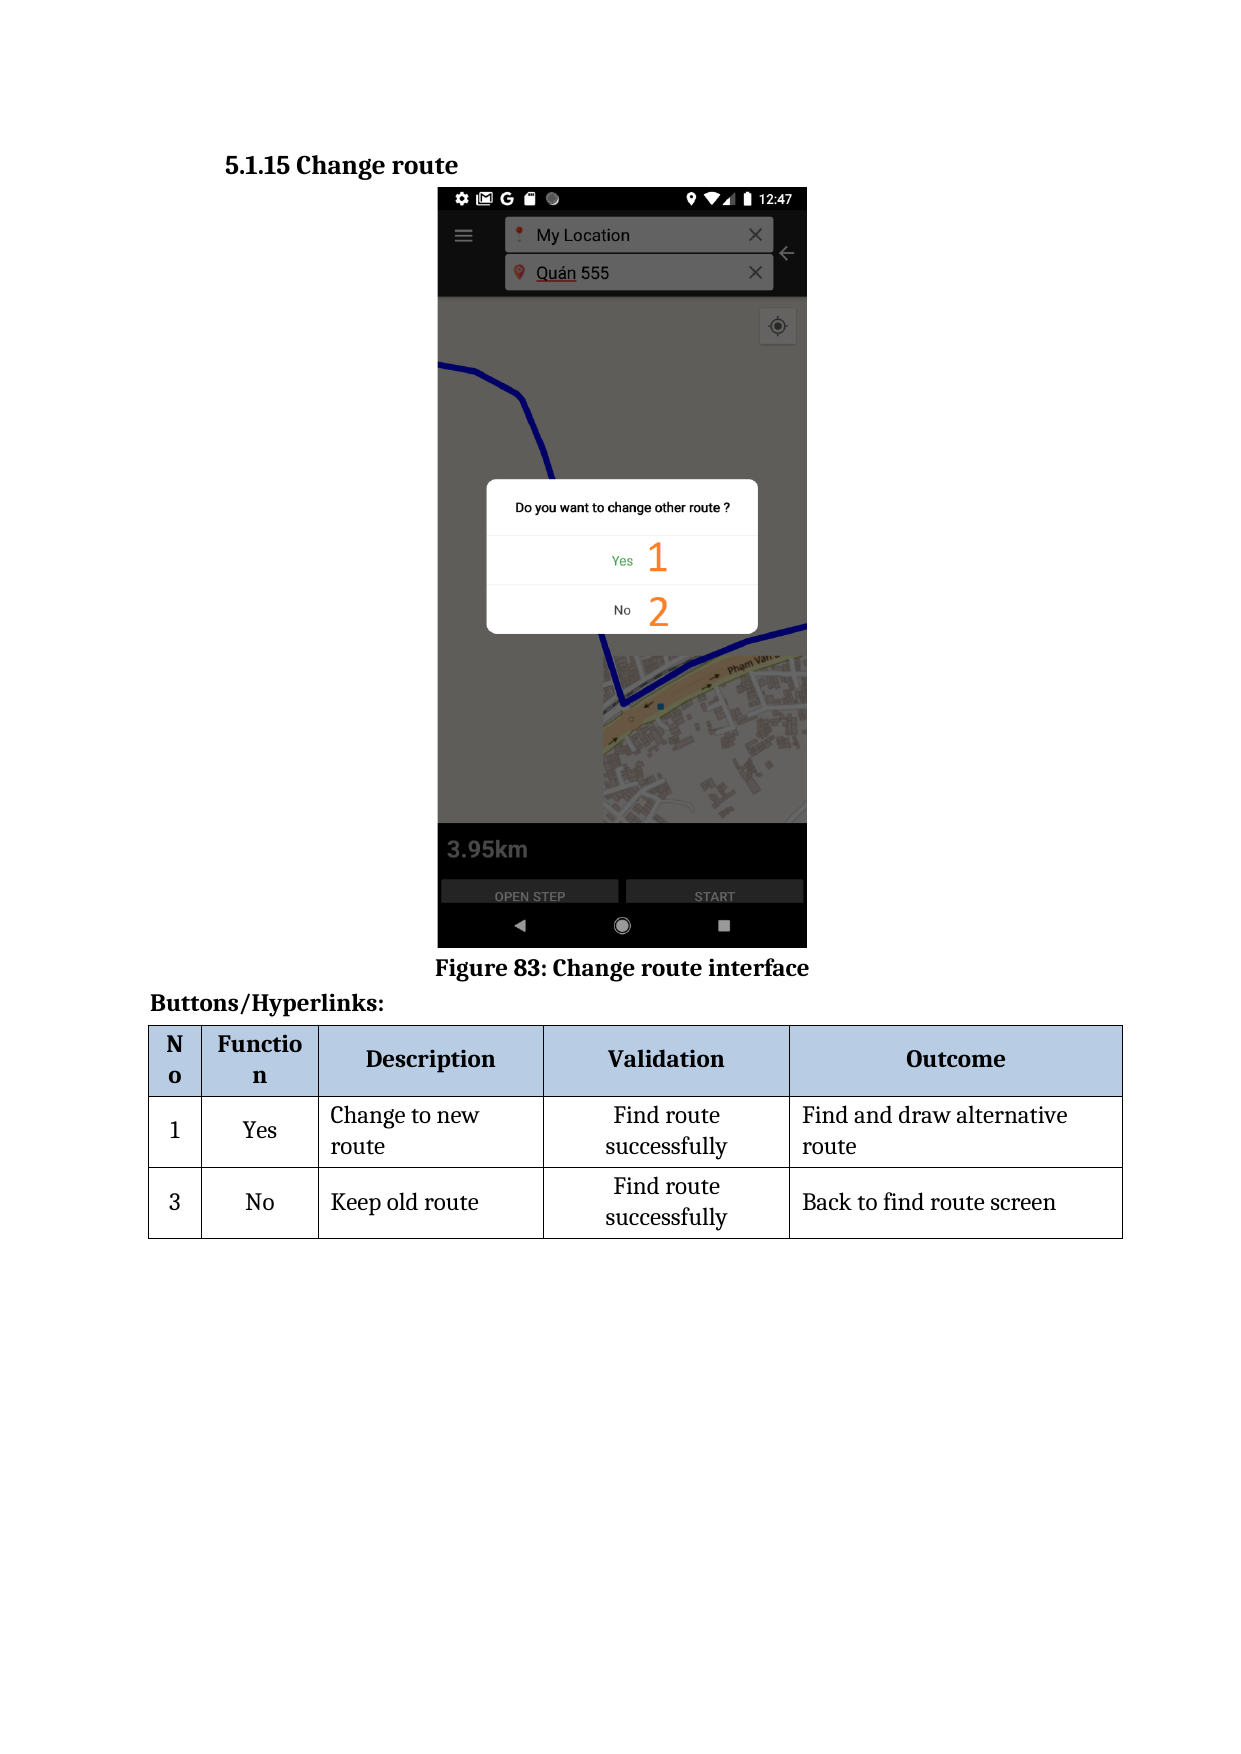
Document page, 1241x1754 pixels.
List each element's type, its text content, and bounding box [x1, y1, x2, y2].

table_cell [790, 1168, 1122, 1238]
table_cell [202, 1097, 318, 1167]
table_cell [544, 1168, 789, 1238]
text Figure 83: Change route interface [150, 954, 1094, 983]
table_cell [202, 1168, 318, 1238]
table_header No [149, 1026, 201, 1096]
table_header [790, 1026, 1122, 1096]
text Buttons/Hyperlinks: [150, 989, 1094, 1018]
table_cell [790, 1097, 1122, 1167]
table_header Function [202, 1026, 318, 1096]
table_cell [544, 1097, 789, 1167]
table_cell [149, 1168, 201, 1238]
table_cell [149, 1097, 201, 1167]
table_header Validation [544, 1026, 789, 1096]
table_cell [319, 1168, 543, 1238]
picture [437, 187, 807, 948]
subtitle 5.1.15 Change route [225, 150, 1094, 181]
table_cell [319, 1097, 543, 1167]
table_header Description [319, 1026, 543, 1096]
